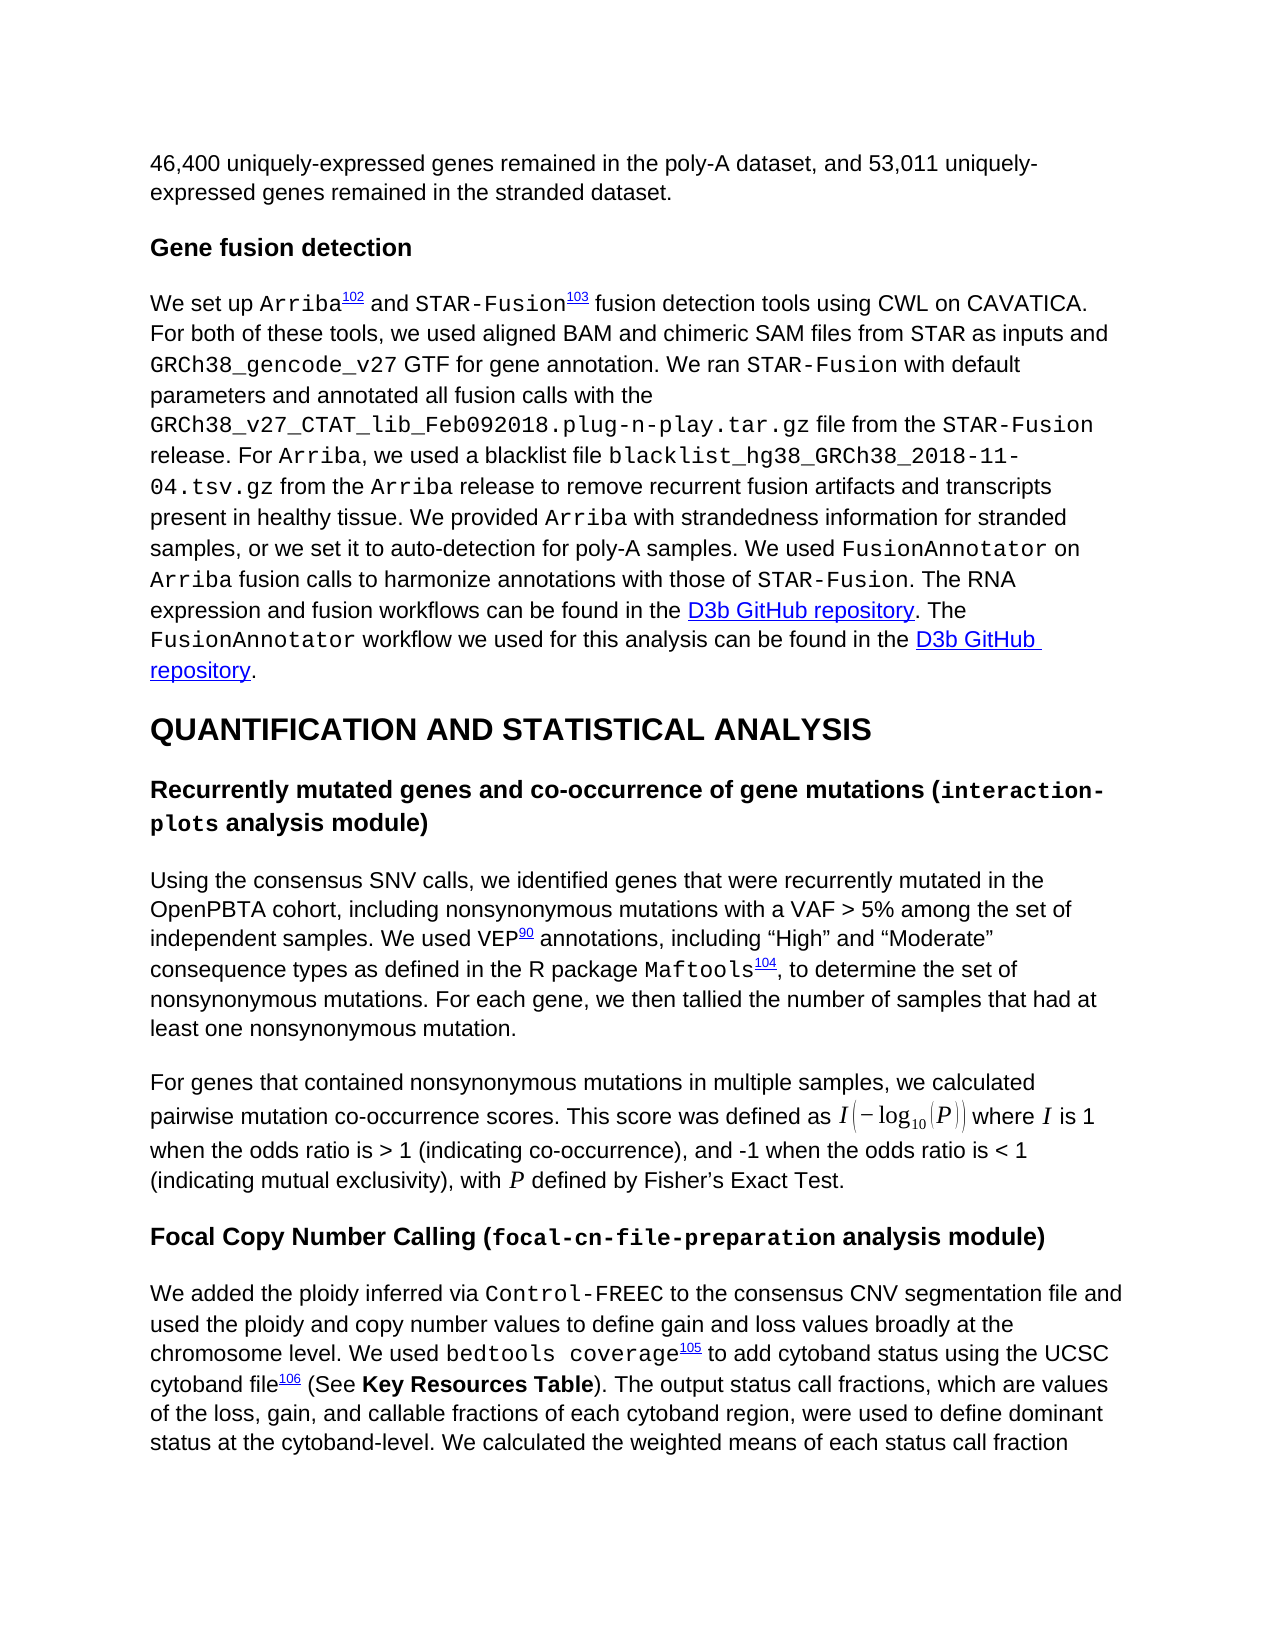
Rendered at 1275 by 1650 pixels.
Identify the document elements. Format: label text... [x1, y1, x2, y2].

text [150, 150, 1125, 205]
text Using the consensus SNV calls, we identified genes that were recurrently mutated in the OpenPBTA cohort, including nonsynonymous mutations with a VAF > 5% among the set of independent samples. We used VEP90 annotations, including “High” and “Moderate” consequence types as defined in the R package Maftools104, to determine the set of nonsynonymous mutations. For each gene, we then tallied the number of samples that had at least one nonsynonymous mutation. [150, 867, 1125, 1042]
subtitle QUANTIFICATION AND STATISTICAL ANALYSIS [150, 711, 1125, 747]
text We set up Arriba102 and STAR-Fusion103 fusion detection tools using CWL on CAVATICA. For both of these tools, we used aligned BAM and chimeric SAM files from STAR as inputs and GRCh38_gencode_v27 GTF for gene annotation. We ran STAR-Fusion with default parameters and annotated all fusion calls with the GRCh38_v27_CTAT_lib_Feb092018.plug-n-play.tar.gz file from the STAR-Fusion release. For Arriba, we used a blacklist file blacklist_hg38_GRCh38_2018-11-04.tsv.gz from the Arriba release to remove recurrent fusion artifacts and transcripts present in healthy tissue. We provided Arriba with strandedness information for stranded samples, or we set it to auto-detection for poly-A samples. We used FusionAnnotator on Arriba fusion calls to harmonize annotations with those of STAR-Fusion. The RNA expression and fusion workflows can be found in the D3b GitHub repository. The FusionAnnotator workflow we used for this analysis can be found in the D3b GitHub repository. [150, 289, 1125, 683]
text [150, 1280, 1125, 1455]
subtitle Focal Copy Number Calling (focal-cn-file-preparation analysis module) [150, 1221, 1125, 1252]
subtitle Recurrently mutated genes and co-occurrence of gene mutations (interaction-plots analysis module) [150, 775, 1125, 839]
subtitle Gene fusion detection [150, 233, 1125, 262]
text For genes that contained nonsynonymous mutations in multiple samples, we calculated pairwise mutation co-occurrence scores. This score was defined as where is 1 when the odds ratio is > 1 (indicating co-occurrence), and -1 when the odds ratio is < 1 (indicating mutual exclusivity), with defined by Fisher’s Exact Test. [150, 1069, 1125, 1194]
